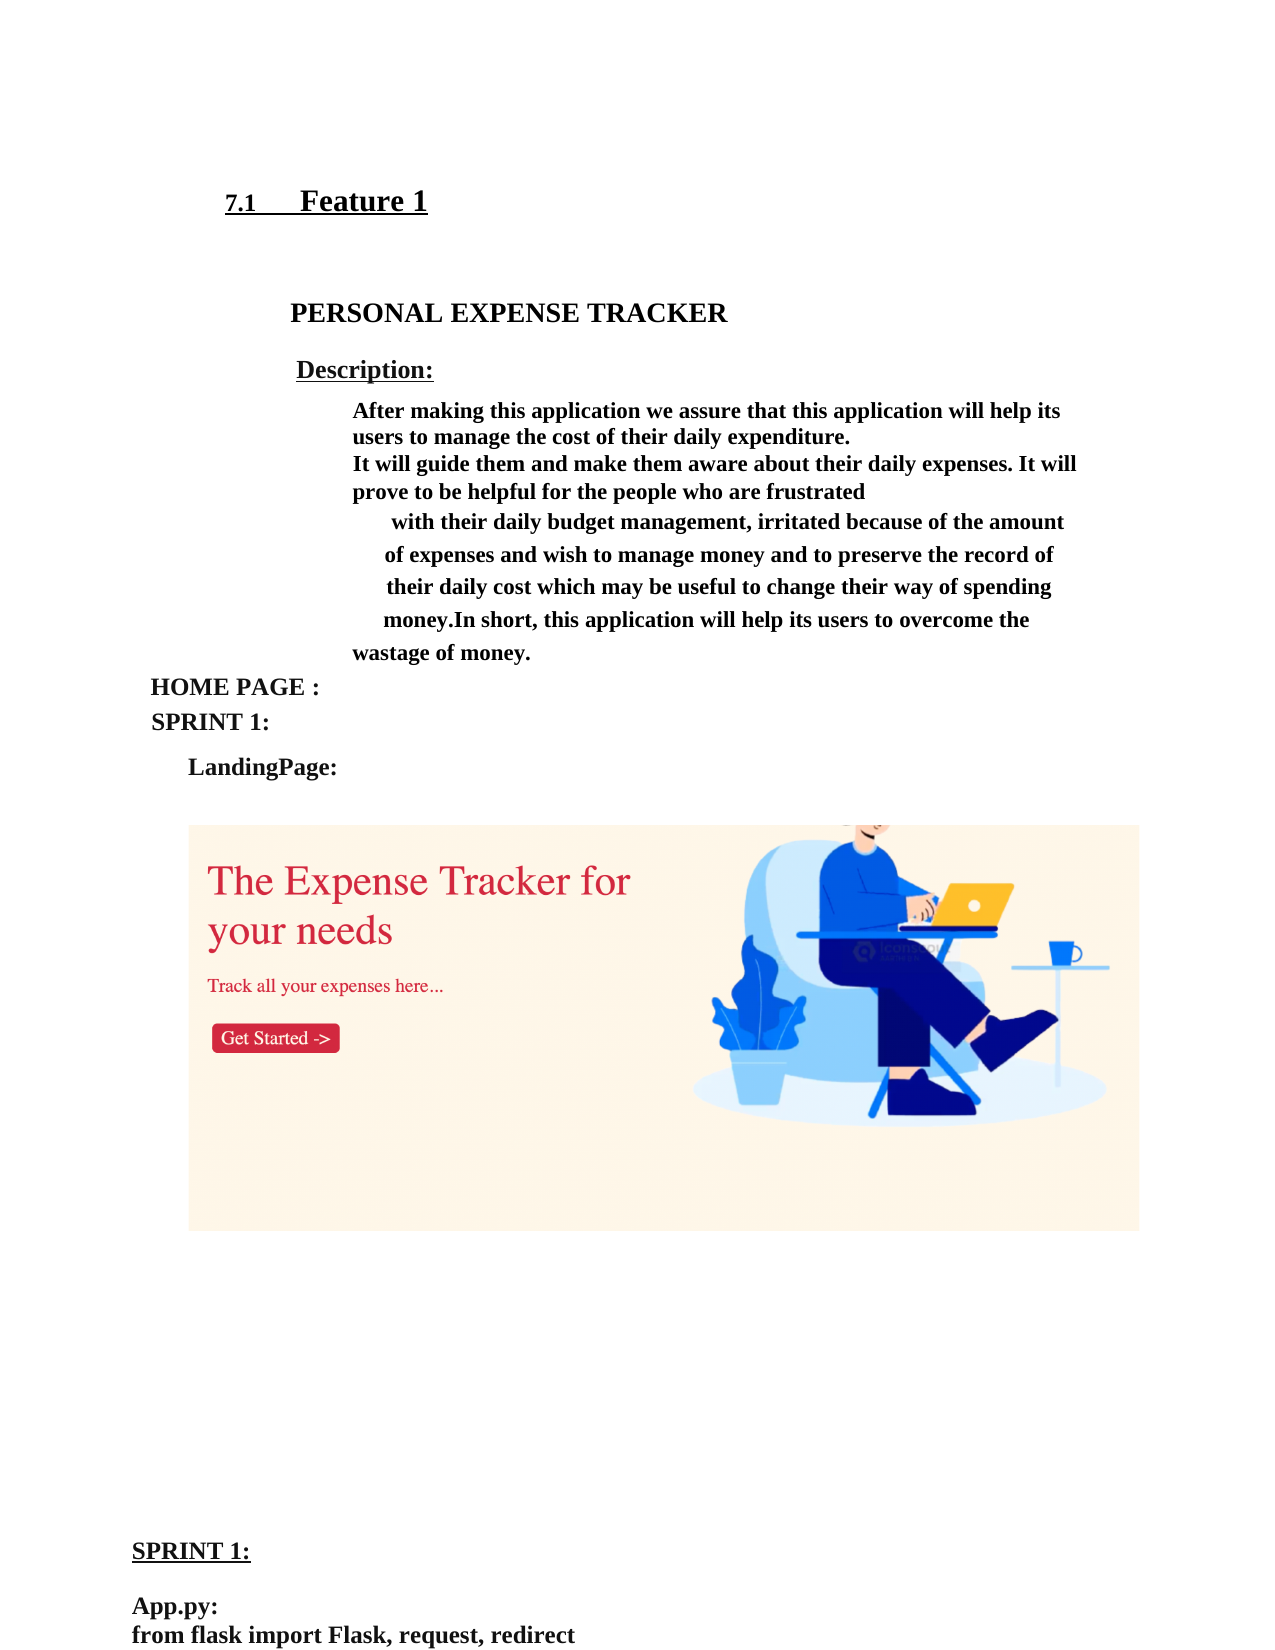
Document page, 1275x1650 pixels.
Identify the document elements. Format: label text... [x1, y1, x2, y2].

text After making this application we assure that this application will help its users to manage the cost of their daily expenditure. [352, 398, 1095, 449]
text App.py: [132, 1591, 1255, 1620]
text with their daily budget management, irritated because of the amount [0, 508, 1064, 534]
text of expenses and wish to manage money and to preserve the record of [0, 541, 1054, 567]
text wastage of money. [352, 639, 1255, 665]
text LandingPage: [188, 752, 1255, 781]
text their daily cost which may be useful to change their way of spending [0, 573, 1052, 600]
text SPRINT 1: [151, 707, 1255, 736]
text HOME PAGE : [150, 672, 1255, 701]
text money.In short, this application will help its users to overcome the [0, 606, 1030, 632]
text It will guide them and make them aware about their daily expenses. It will prove to be helpful for the people who are frustrated [352, 450, 1111, 505]
picture [188, 825, 1140, 1231]
list Feature 1 [225, 182, 1255, 218]
text SPRINT 1: [132, 1536, 1255, 1591]
text from flask import Flask, request, redirect [132, 1620, 1255, 1649]
text PERSONAL EXPENSE TRACKER [290, 296, 1255, 329]
text Description: [296, 354, 1255, 384]
